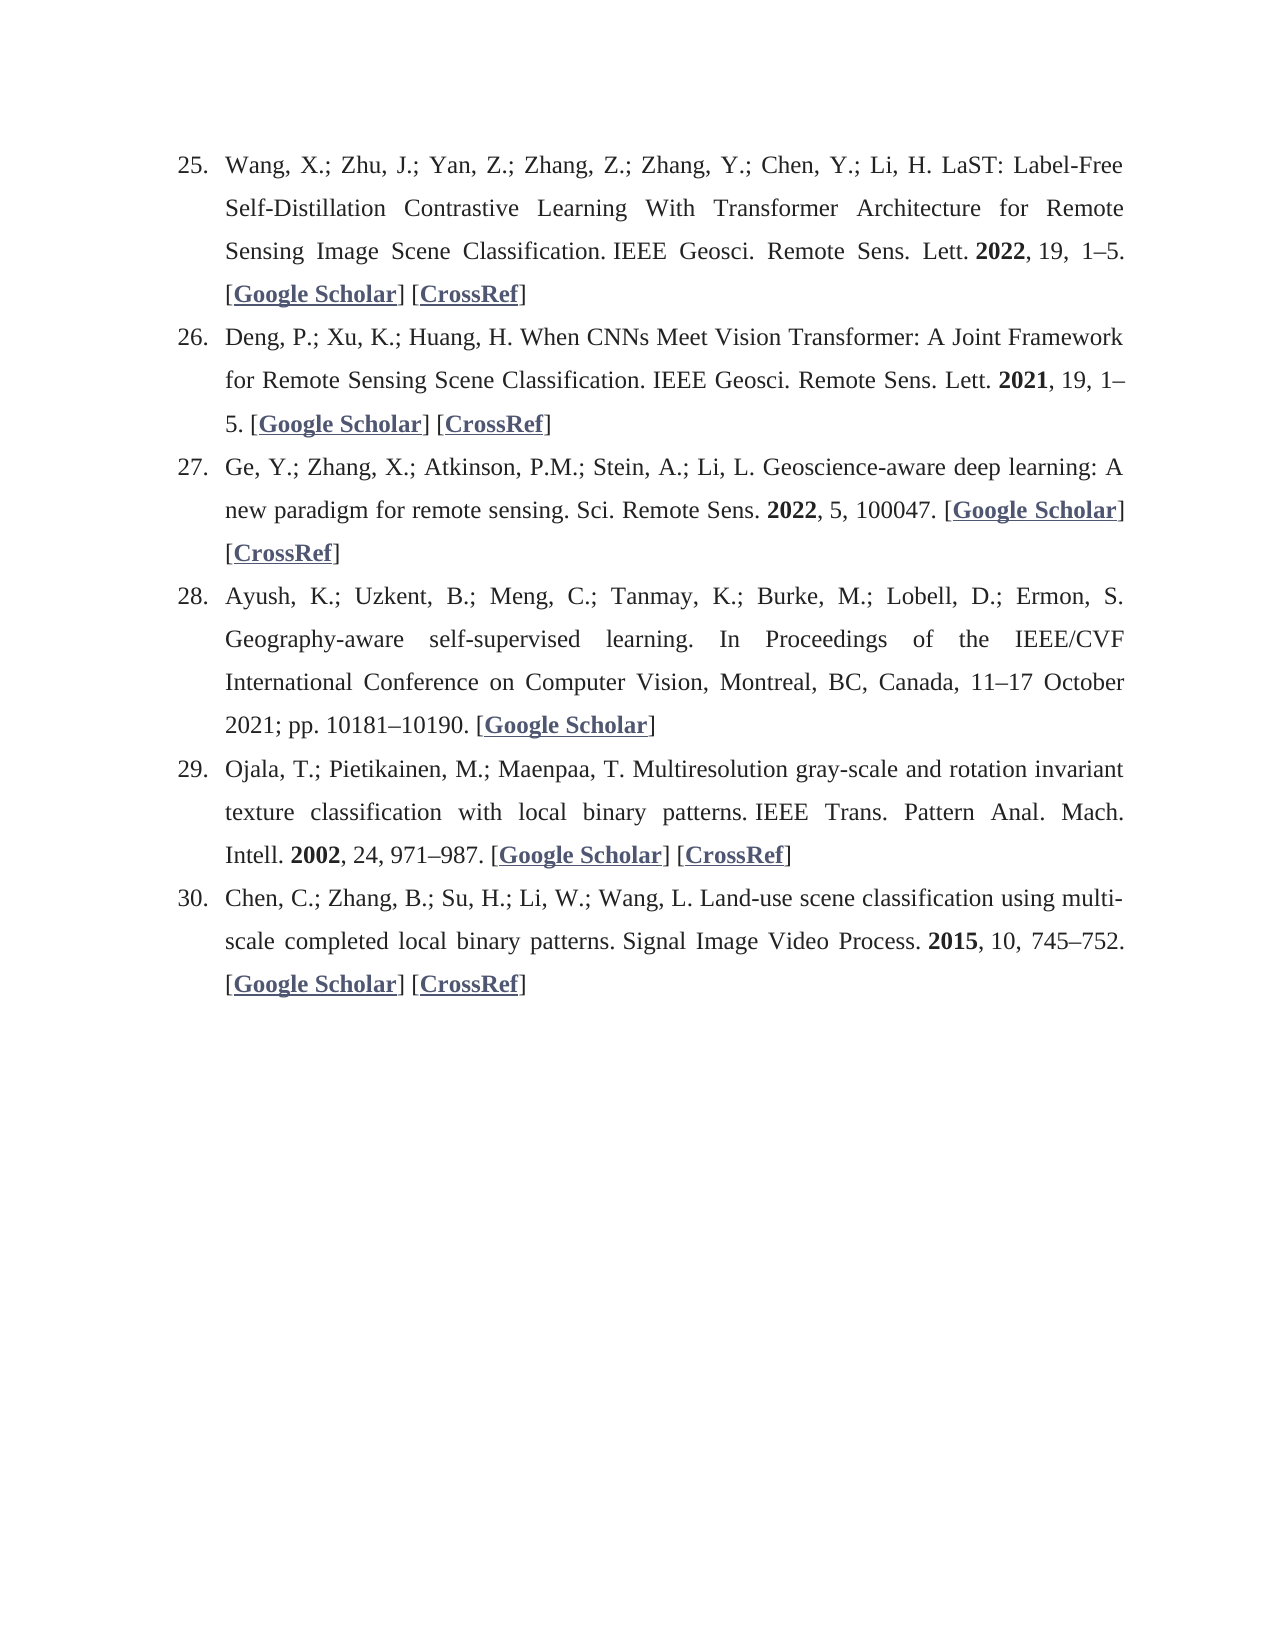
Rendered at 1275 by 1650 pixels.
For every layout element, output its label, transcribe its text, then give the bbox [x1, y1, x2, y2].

list Ojala, T.; Pietikainen, M.; Maenpaa, T. Multiresolution gray-scale and rotation invariant texture classification with local binary patterns. IEEE Trans. Pattern Anal. Mach. Intell. 2002, 24, 971–987. [Google Scholar] [CrossRef] [177, 754, 1125, 869]
list Ayush, K.; Uzkent, B.; Meng, C.; Tanmay, K.; Burke, M.; Lobell, D.; Ermon, S. Geography-aware self-supervised learning. In Proceedings of the IEEE/CVF International Conference on Computer Vision, Montreal, BC, Canada, 11–17 October 2021; pp. 10181–10190. [Google Scholar] [177, 581, 1125, 739]
list Chen, C.; Zhang, B.; Su, H.; Li, W.; Wang, L. Land-use scene classification using multi-scale completed local binary patterns. Signal Image Video Process. 2015, 10, 745–752. [Google Scholar] [CrossRef] [177, 883, 1125, 998]
list Deng, P.; Xu, K.; Huang, H. When CNNs Meet Vision Transformer: A Joint Framework for Remote Sensing Scene Classification. IEEE Geosci. Remote Sens. Lett. 2021, 19, 1–5. [Google Scholar] [CrossRef] [177, 322, 1125, 437]
list Wang, X.; Zhu, J.; Yan, Z.; Zhang, Z.; Zhang, Y.; Chen, Y.; Li, H. LaST: Label-Free Self-Distillation Contrastive Learning With Transformer Architecture for Remote Sensing Image Scene Classification. IEEE Geosci. Remote Sens. Lett. 2022, 19, 1–5. [Google Scholar] [CrossRef] [177, 150, 1125, 308]
list Ge, Y.; Zhang, X.; Atkinson, P.M.; Stein, A.; Li, L. Geoscience-aware deep learning: A new paradigm for remote sensing. Sci. Remote Sens. 2022, 5, 100047. [Google Scholar] [CrossRef] [177, 452, 1125, 567]
